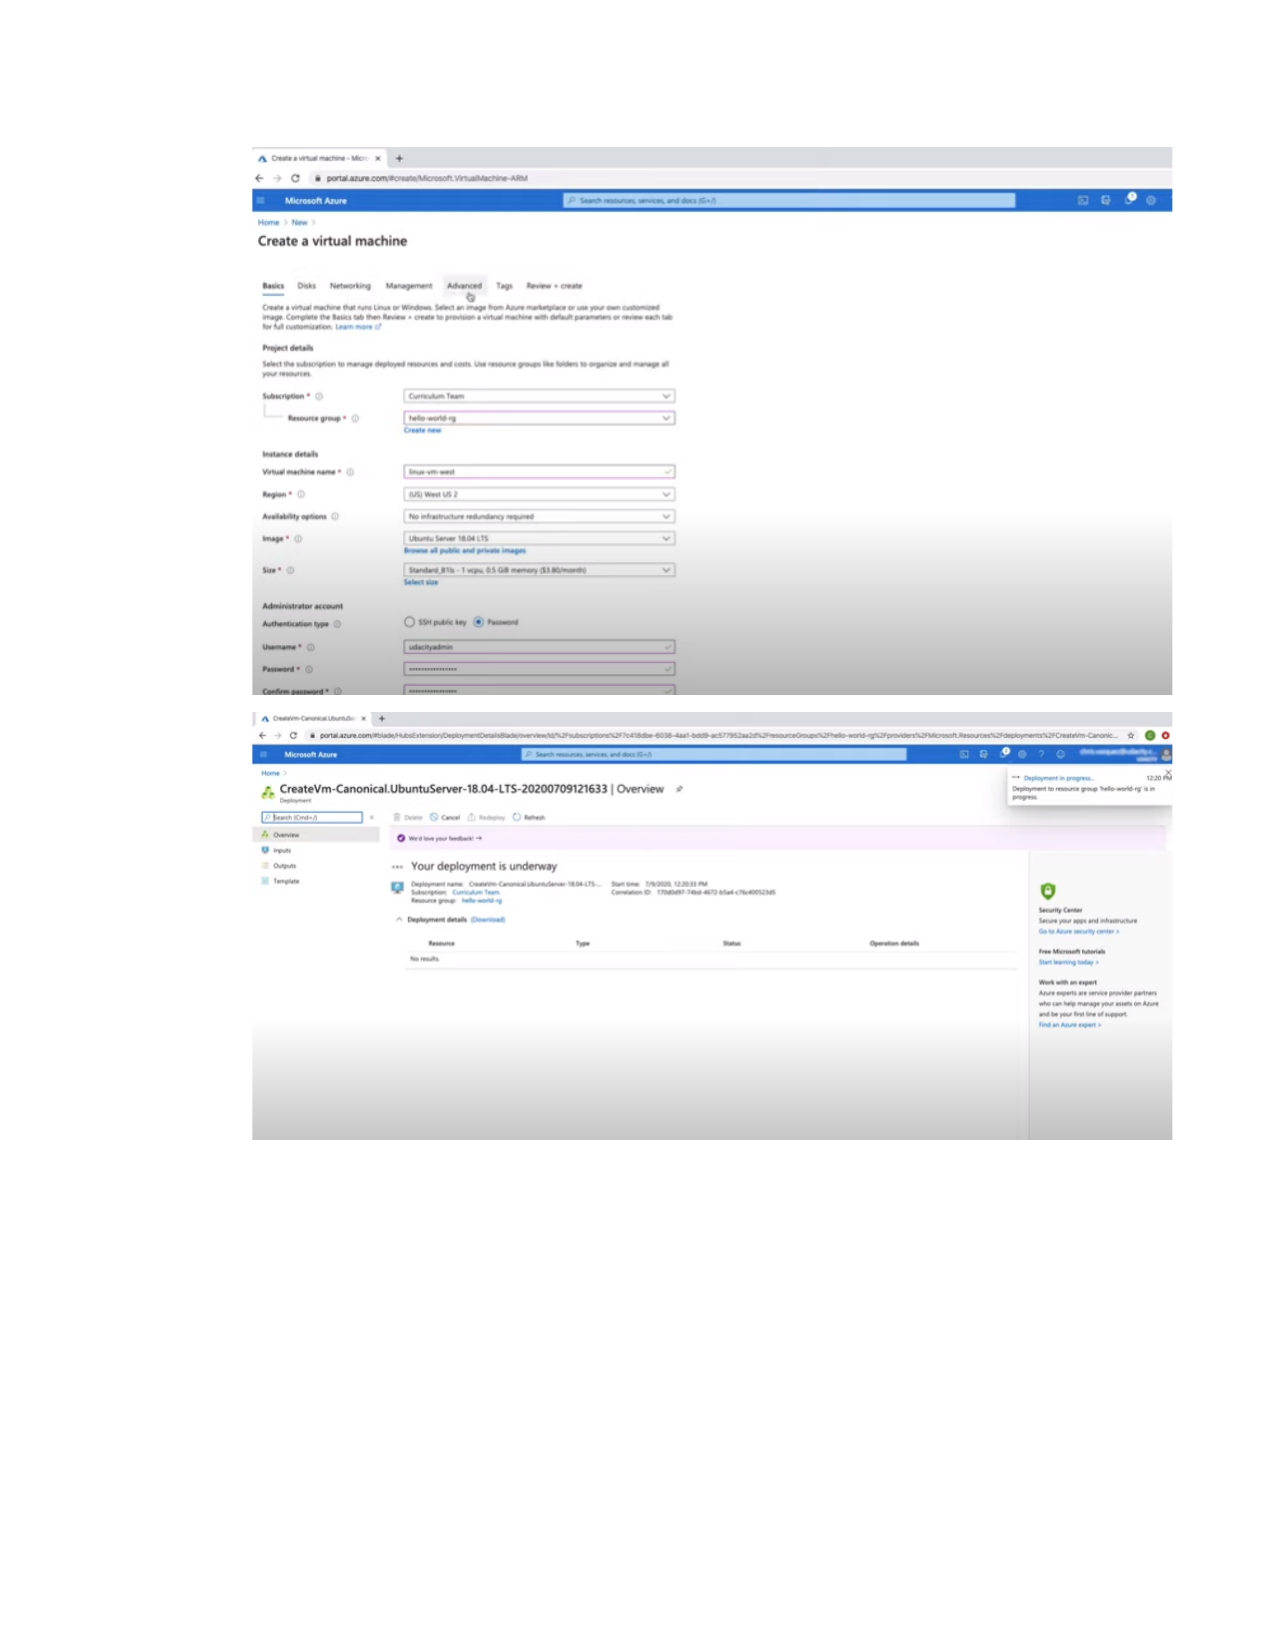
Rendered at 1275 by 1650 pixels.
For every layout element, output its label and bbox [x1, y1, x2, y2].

picture [252, 712, 1173, 1140]
picture [252, 147, 1173, 695]
